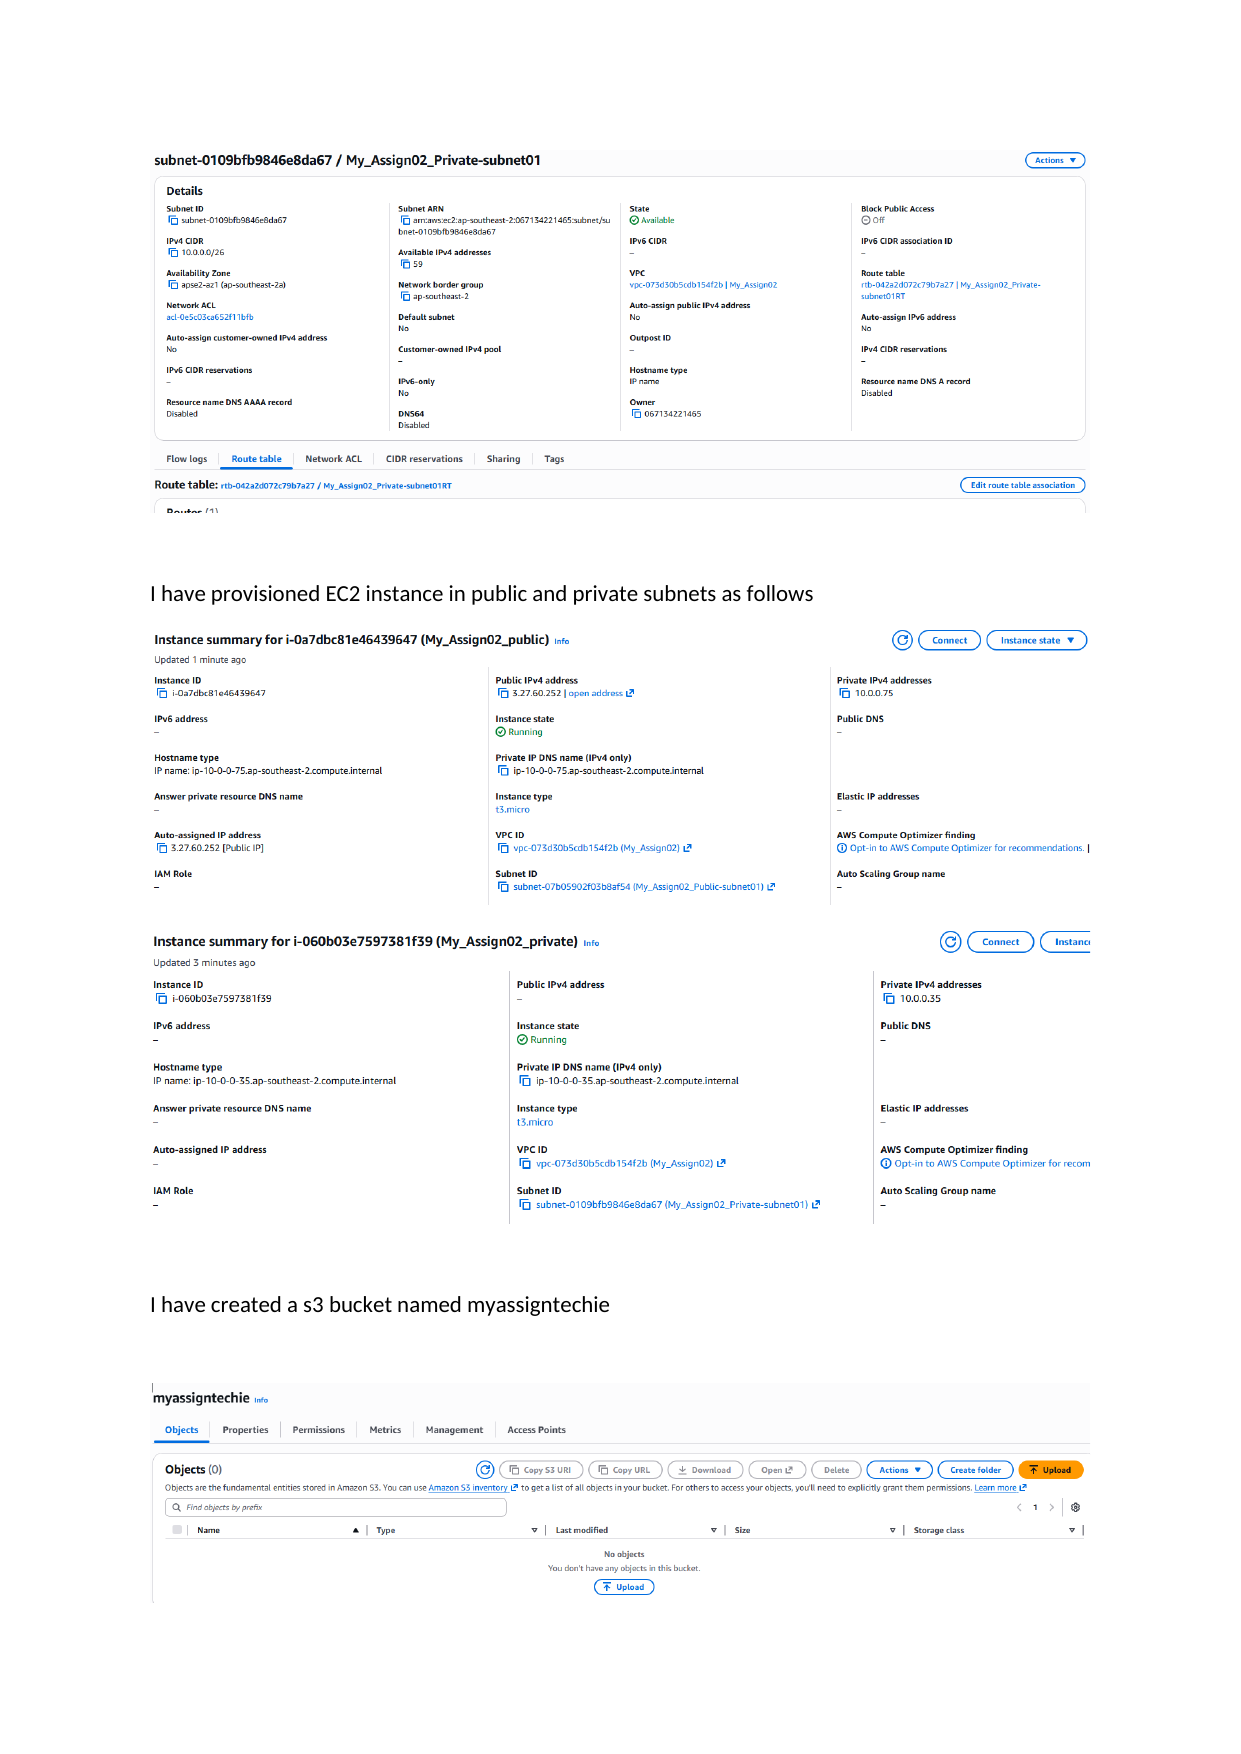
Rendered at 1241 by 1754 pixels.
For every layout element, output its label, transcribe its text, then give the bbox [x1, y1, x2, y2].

picture [150, 625, 1091, 905]
text I have created a s3 bucket named myassigntechie [150, 1290, 1090, 1318]
picture [150, 150, 1091, 513]
picture [150, 923, 1091, 1224]
text I have provisioned EC2 instance in public and private subnets as follows [150, 579, 1090, 607]
picture [150, 1383, 1091, 1603]
